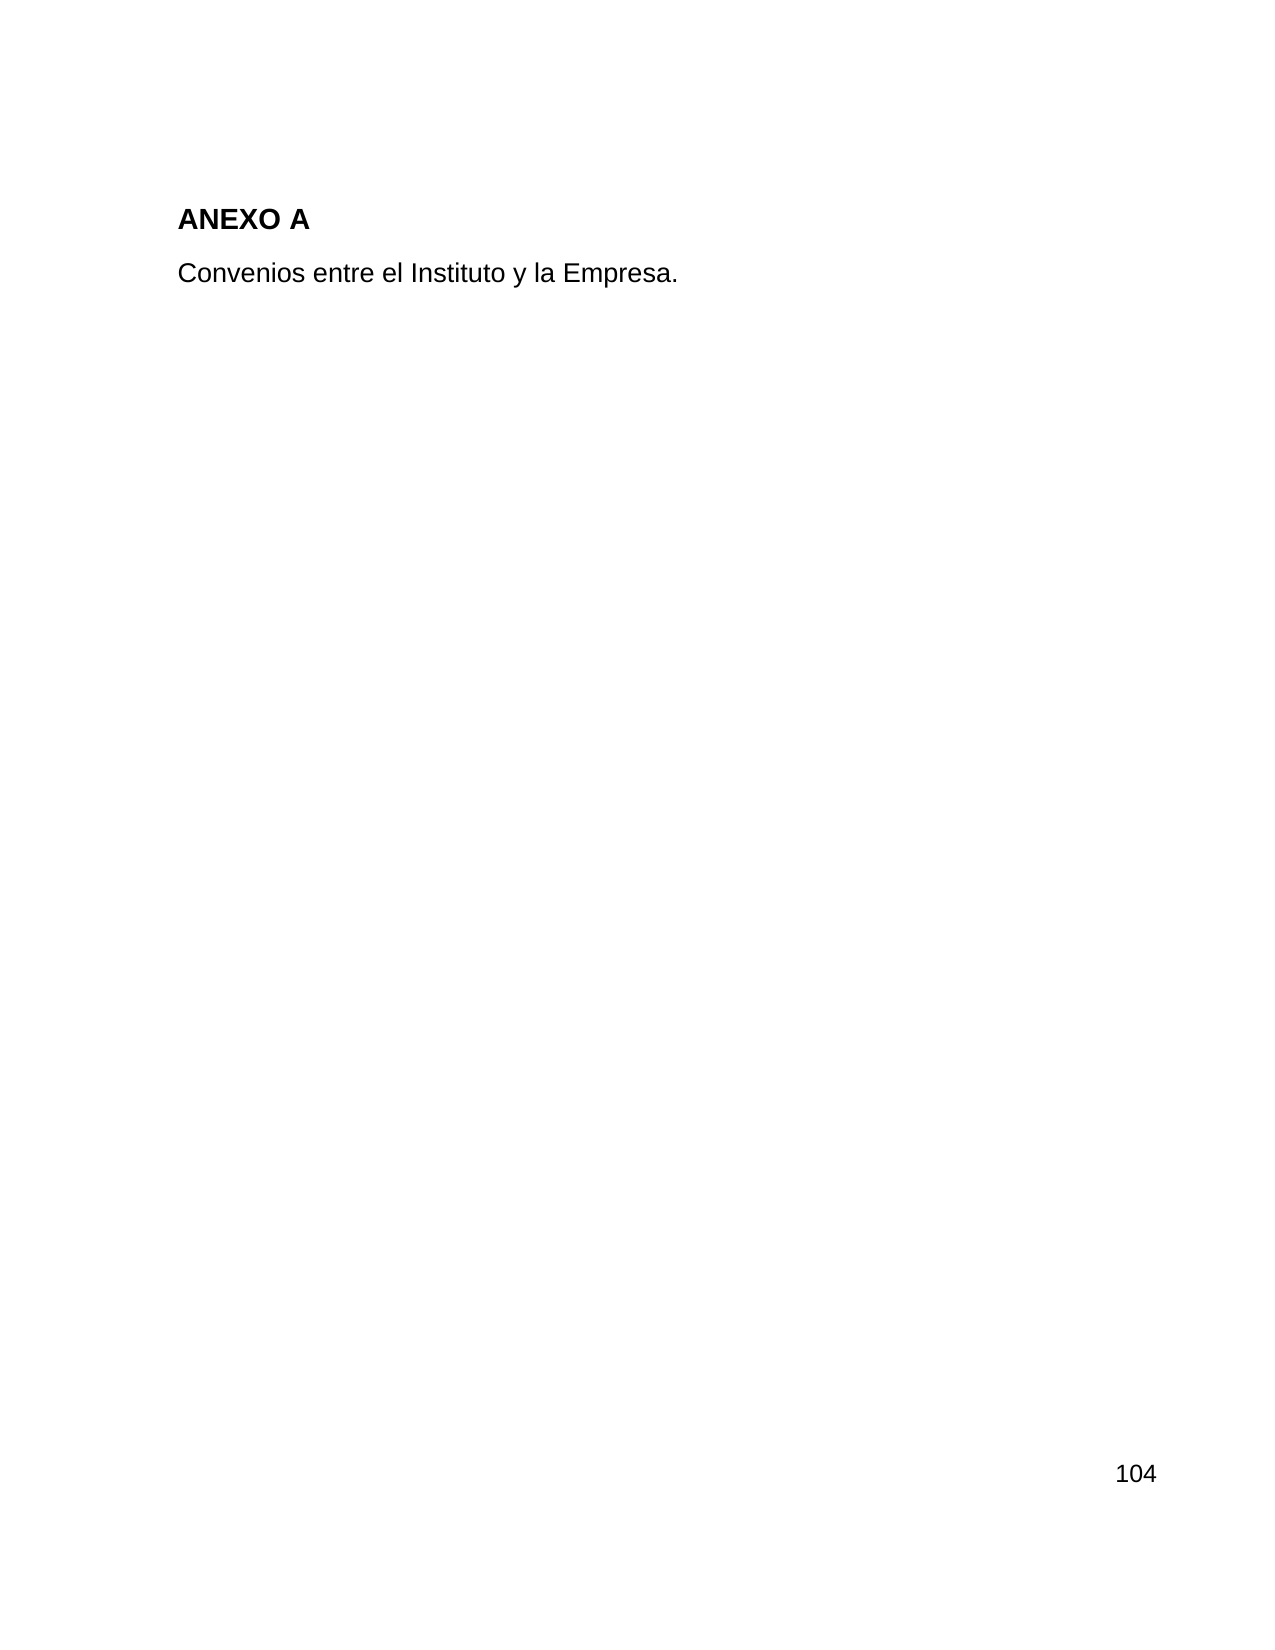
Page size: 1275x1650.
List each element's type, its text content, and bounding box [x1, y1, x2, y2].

subtitle Convenios entre el Instituto y la Empresa. [177, 257, 1157, 288]
subtitle ANEXO A [177, 202, 1157, 236]
